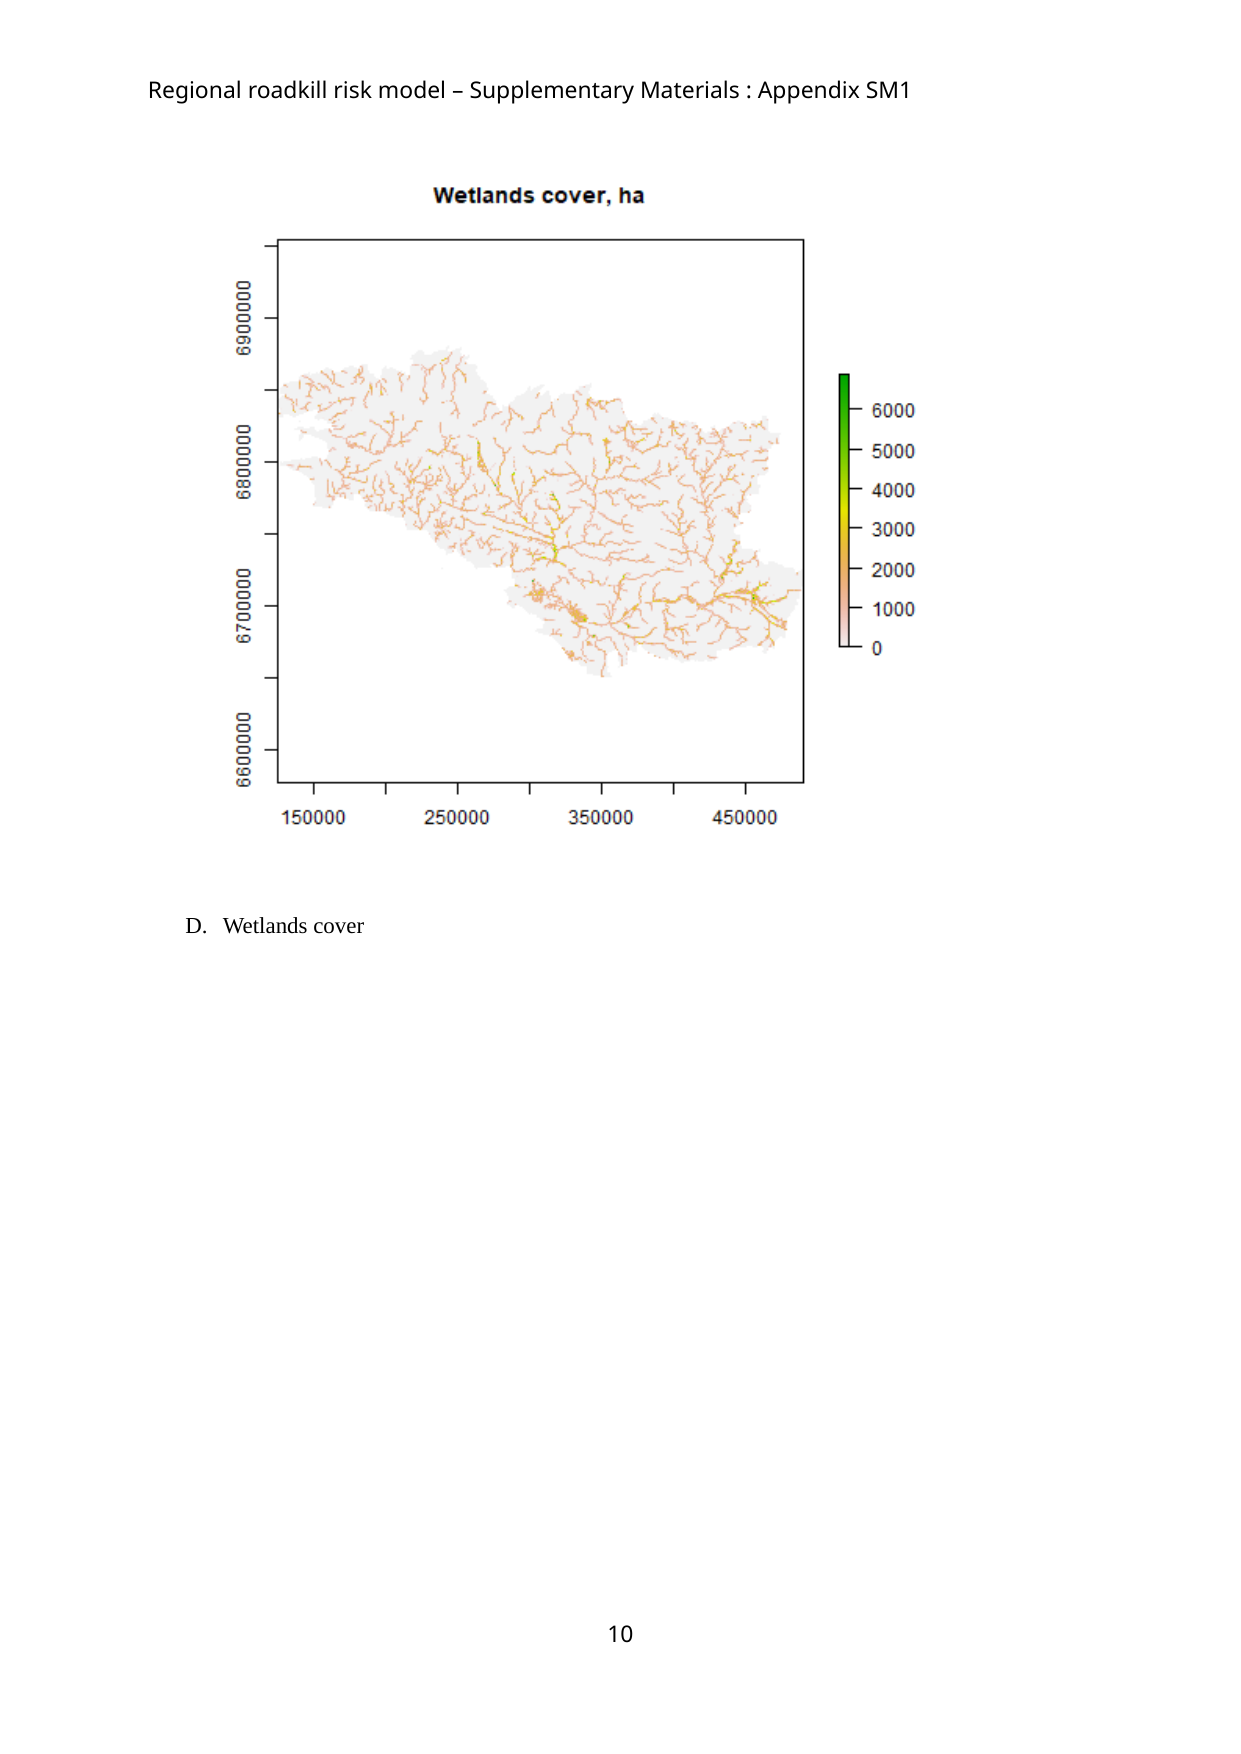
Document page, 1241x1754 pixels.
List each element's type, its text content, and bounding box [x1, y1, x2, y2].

picture [185, 147, 935, 898]
list Wetlands cover [185, 912, 1093, 938]
